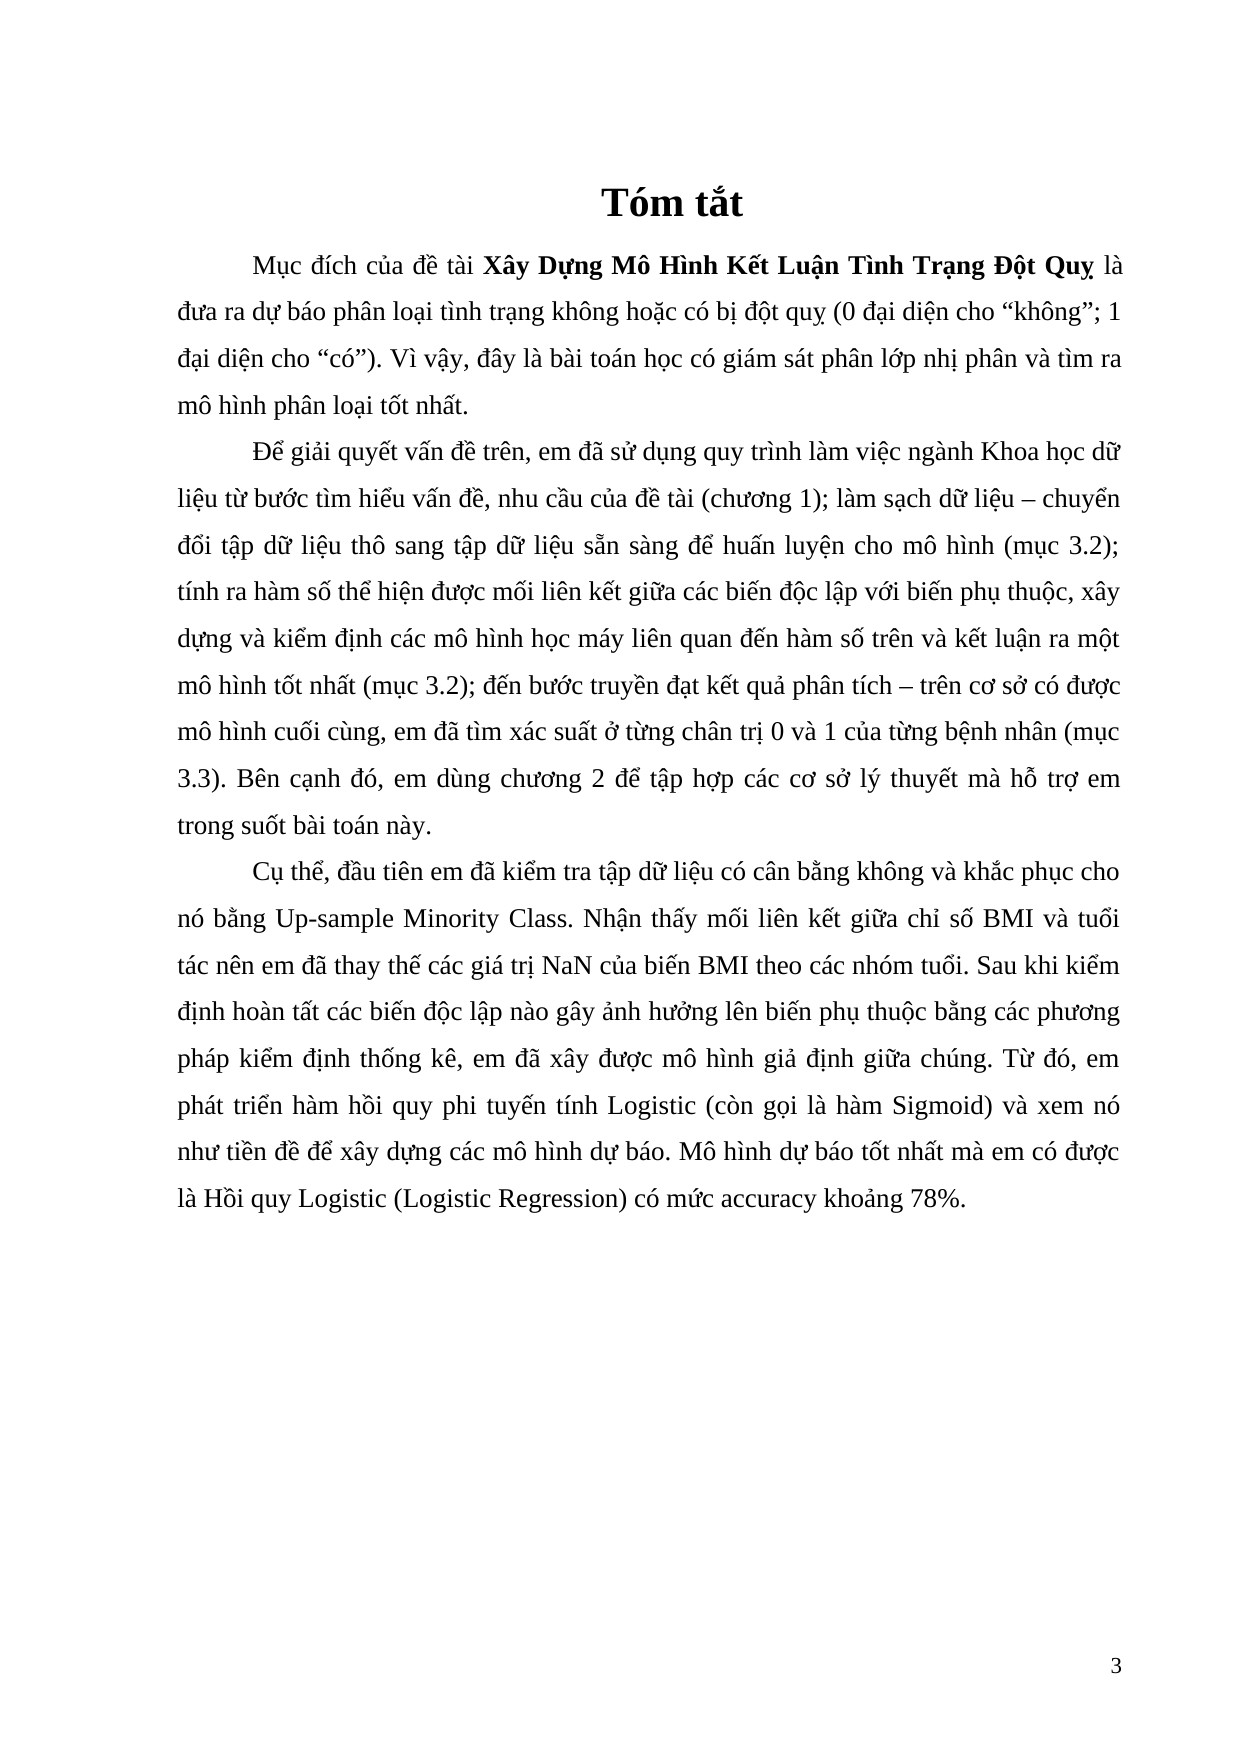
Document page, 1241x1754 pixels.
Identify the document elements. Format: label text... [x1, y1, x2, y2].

text Để giải quyết vấn đề trên, em đã sử dụng quy trình làm việc ngành Khoa học dữ liệu từ bước tìm hiểu vấn đề, nhu cầu của đề tài (chương 1); làm sạch dữ liệu – chuyển đổi tập dữ liệu thô sang tập dữ liệu sẵn sàng để huấn luyện cho mô hình (mục 3.2); tính ra hàm số thể hiện được mối liên kết giữa các biến độc lập với biến phụ thuộc, xây dựng và kiểm định các mô hình học máy liên quan đến hàm số trên và kết luận ra một mô hình tốt nhất (mục 3.2); đến bước truyền đạt kết quả phân tích – trên cơ sở có được mô hình cuối cùng, em đã tìm xác suất ở từng chân trị 0 và 1 của từng bệnh nhân (mục 3.3). Bên cạnh đó, em dùng chương 2 để tập hợp các cơ sở lý thuyết mà hỗ trợ em trong suốt bài toán này. [177, 436, 1122, 840]
text Mục đích của đề tài Xây Dựng Mô Hình Kết Luận Tình Trạng Đột Quỵ là đưa ra dự báo phân loại tình trạng không hoặc có bị đột quỵ (0 đại diện cho “không”; 1 đại diện cho “có”). Vì vậy, đây là bài toán học có giám sát phân lớp nhị phân và tìm ra mô hình phân loại tốt nhất. [177, 249, 1123, 420]
subtitle Tóm tắt [222, 177, 1122, 225]
text Cụ thể, đầu tiên em đã kiểm tra tập dữ liệu có cân bằng không và khắc phục cho nó bằng Up-sample Minority Class. Nhận thấy mối liên kết giữa chỉ số BMI và tuổi tác nên em đã thay thế các giá trị NaN của biến BMI theo các nhóm tuổi. Sau khi kiểm định hoàn tất các biến độc lập nào gây ảnh hưởng lên biến phụ thuộc bằng các phương pháp kiểm định thống kê, em đã xây được mô hình giả định giữa chúng. Từ đó, em phát triển hàm hồi quy phi tuyến tính Logistic (còn gọi là hàm Sigmoid) và xem nó như tiền đề để xây dựng các mô hình dự báo. Mô hình dự báo tốt nhất mà em có được là Hồi quy Logistic (Logistic Regression) có mức accuracy khoảng 78%. [177, 856, 1122, 1213]
